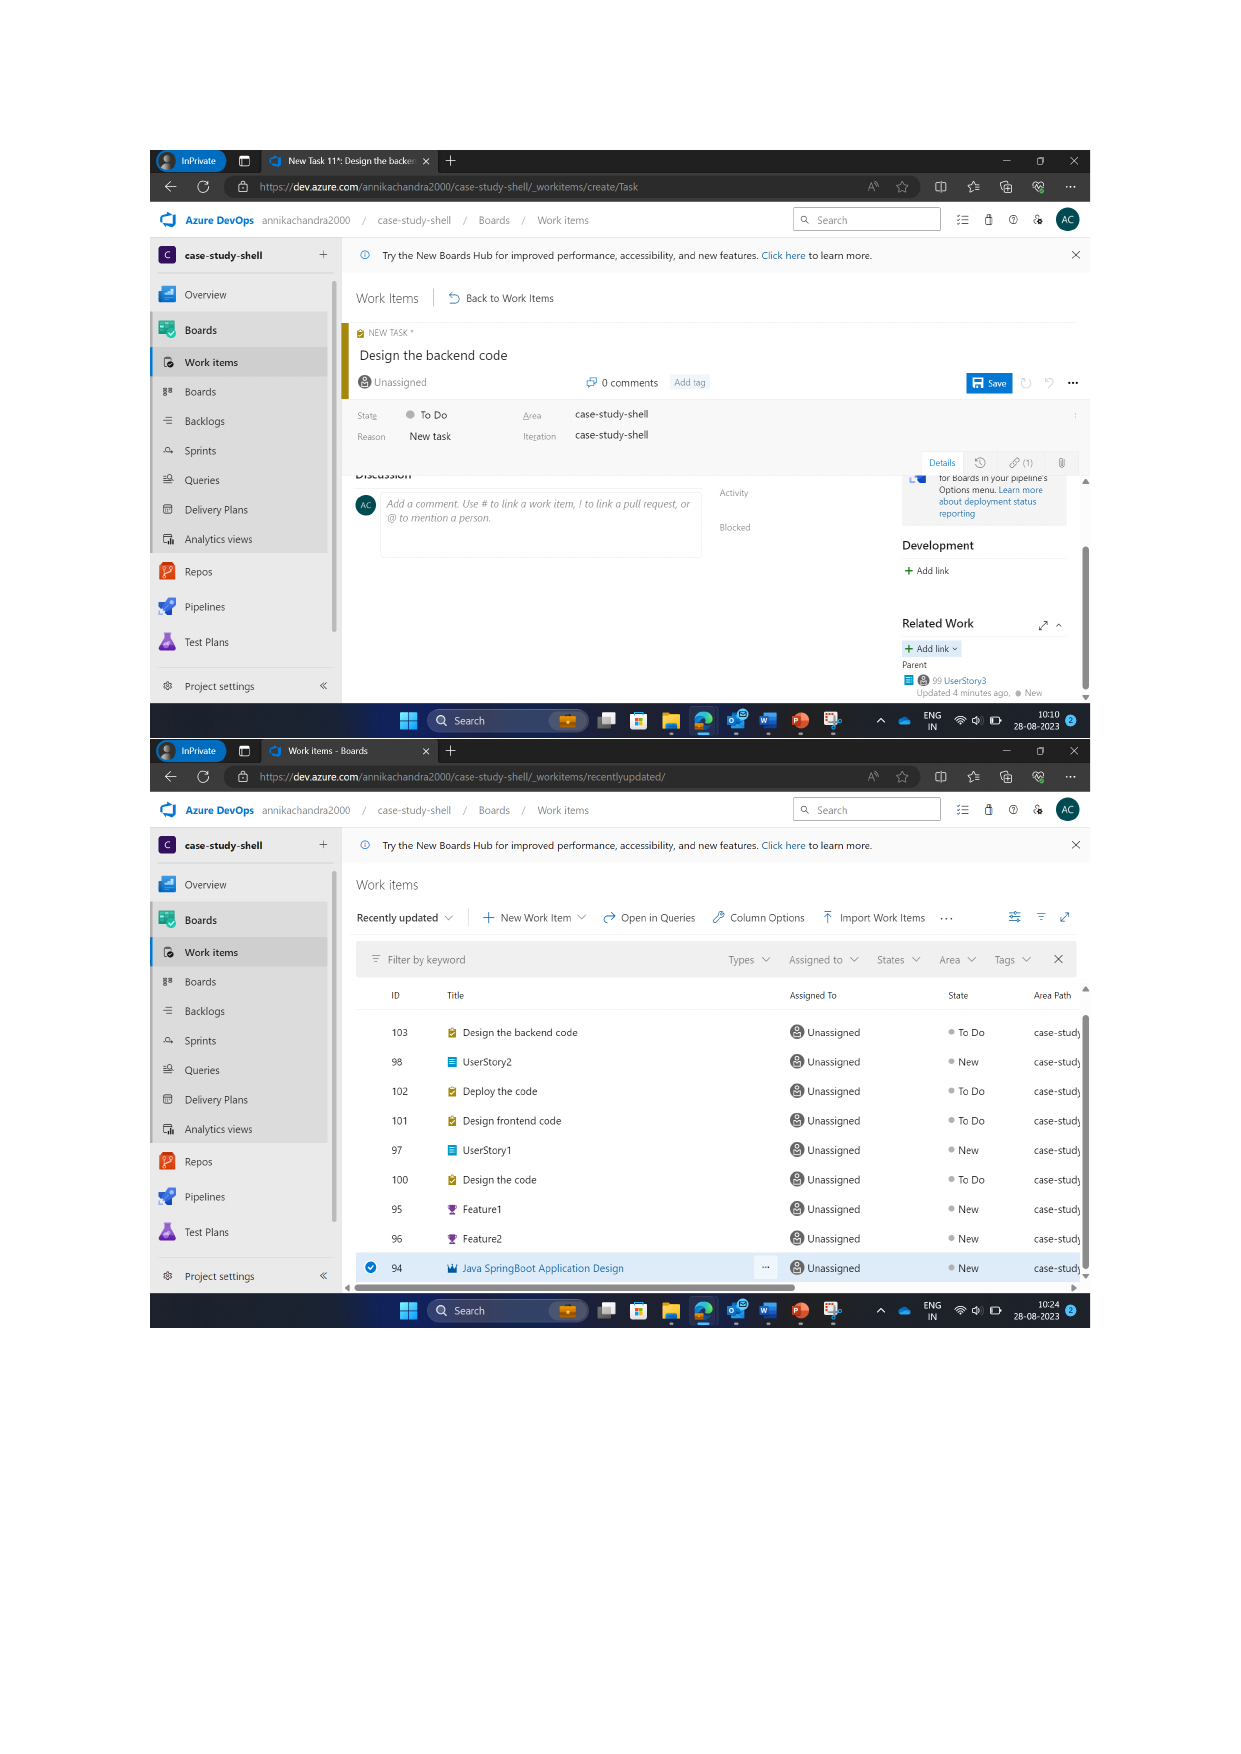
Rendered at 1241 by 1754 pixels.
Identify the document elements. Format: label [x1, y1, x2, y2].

picture [150, 150, 1091, 738]
picture [150, 739, 1091, 1328]
